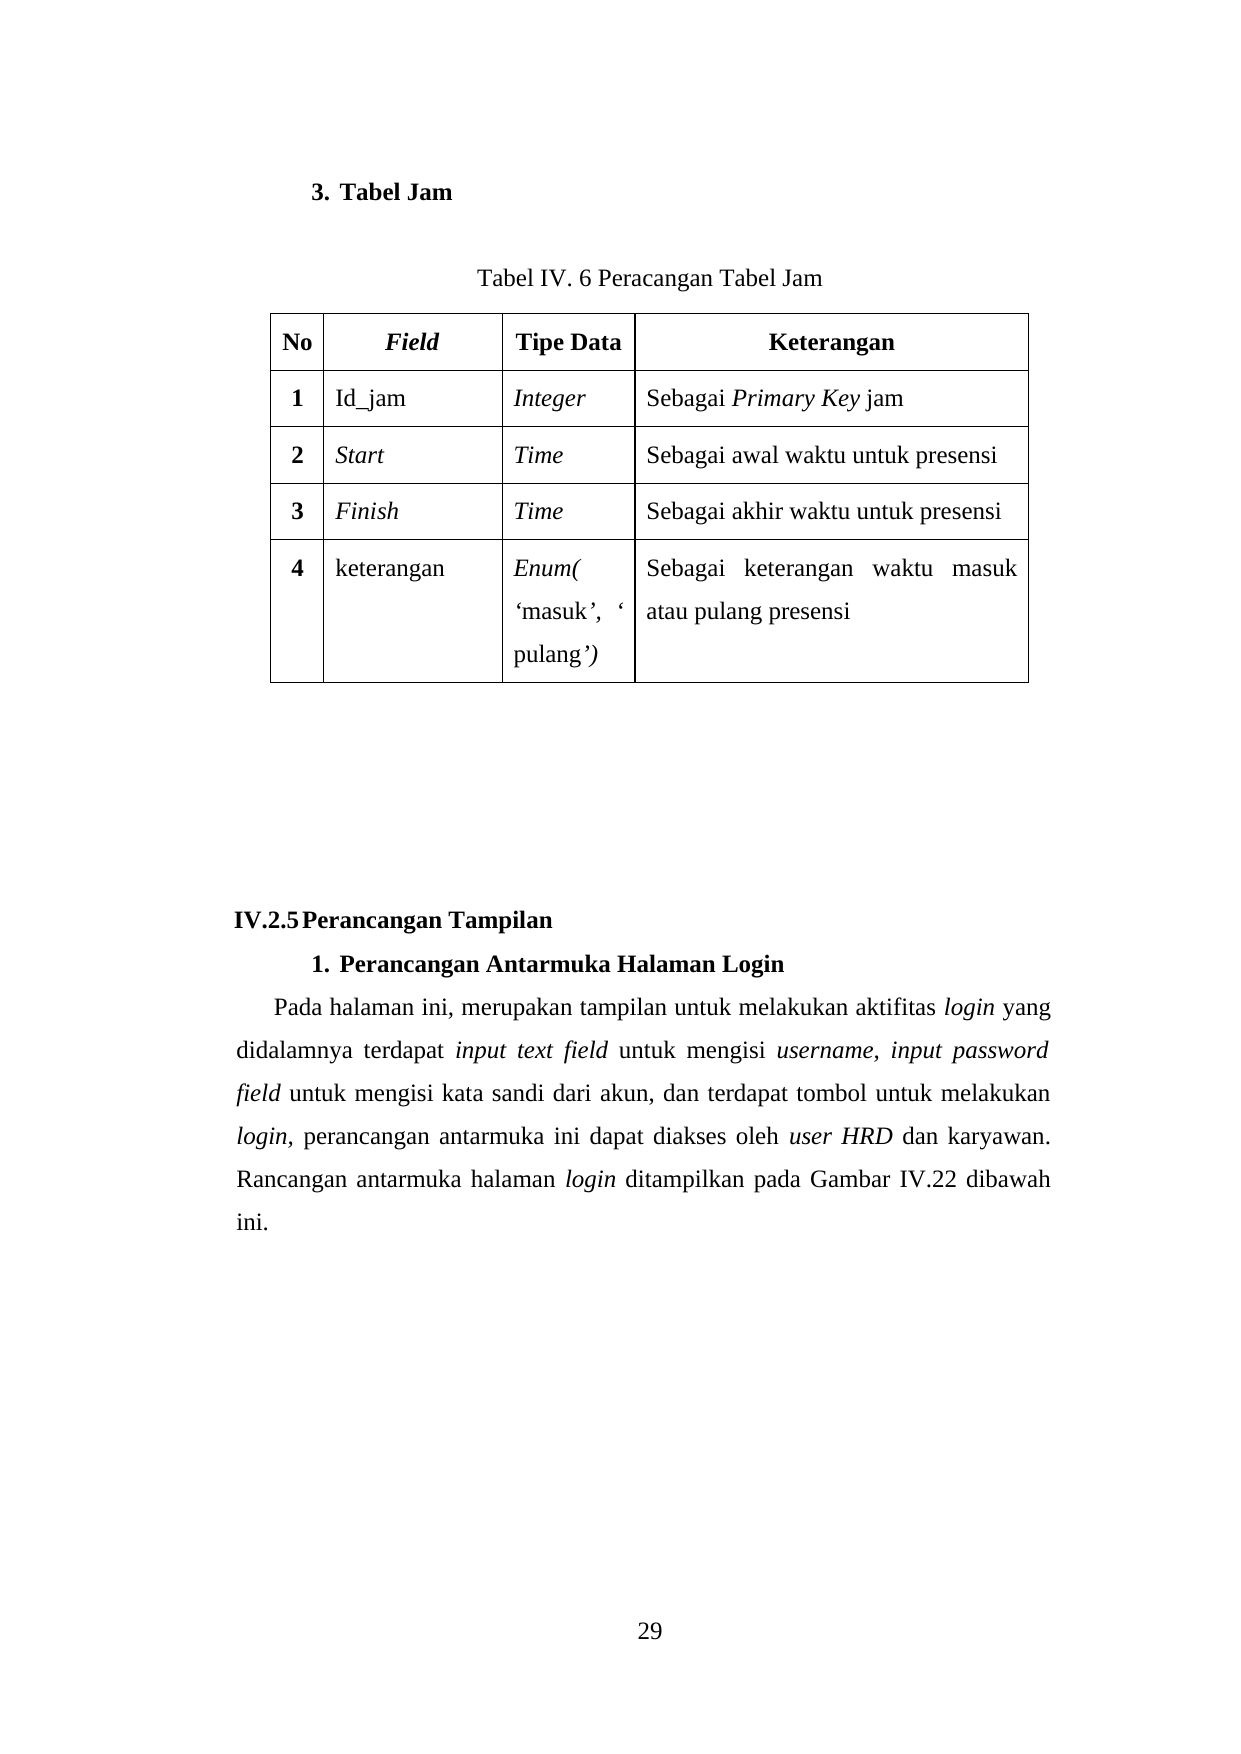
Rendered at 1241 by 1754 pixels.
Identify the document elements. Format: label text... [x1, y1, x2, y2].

table_header Keterangan [636, 314, 1028, 369]
table_cell Finish [324, 484, 502, 539]
table_cell Sebagai awal waktu untuk presensi [636, 427, 1028, 483]
table_cell Enum( ‘masuk’, ‘ pulang’) [503, 540, 634, 682]
table_header Field [324, 314, 502, 369]
table_cell 2 [271, 427, 323, 483]
table_cell Sebagai keterangan waktu masuk atau pulang presensi [636, 540, 1028, 682]
text Pada halaman ini, merupakan tampilan untuk melakukan aktifitas login yang didalamnya terdapat input text field untuk mengisi username, input password field untuk mengisi kata sandi dari akun, dan terdapat tombol untuk melakukan login, perancangan antarmuka ini dapat diakses oleh user HRD dan karyawan. Rancangan antarmuka halaman login ditampilkan pada Gambar IV.22 dibawah ini. [236, 992, 1051, 1236]
table_cell Sebagai akhir waktu untuk presensi [636, 484, 1028, 539]
table_header Tipe Data [503, 314, 634, 369]
list Tabel Jam [311, 177, 1051, 206]
table_cell 1 [271, 371, 323, 426]
table_cell 3 [271, 484, 323, 539]
table_cell Id_jam [324, 371, 502, 426]
table_cell Integer [503, 371, 634, 426]
text Perancangan Tampilan [266, 906, 1063, 934]
table_cell Sebagai Primary Key jam [636, 371, 1028, 426]
table_cell Start [324, 427, 502, 483]
table_cell Time [503, 484, 634, 539]
table_cell Time [503, 427, 634, 483]
table_cell keterangan [324, 540, 502, 682]
table_cell 4 [271, 540, 323, 682]
list Perancangan Antarmuka Halaman Login [311, 949, 1061, 977]
table_header No [271, 314, 323, 369]
